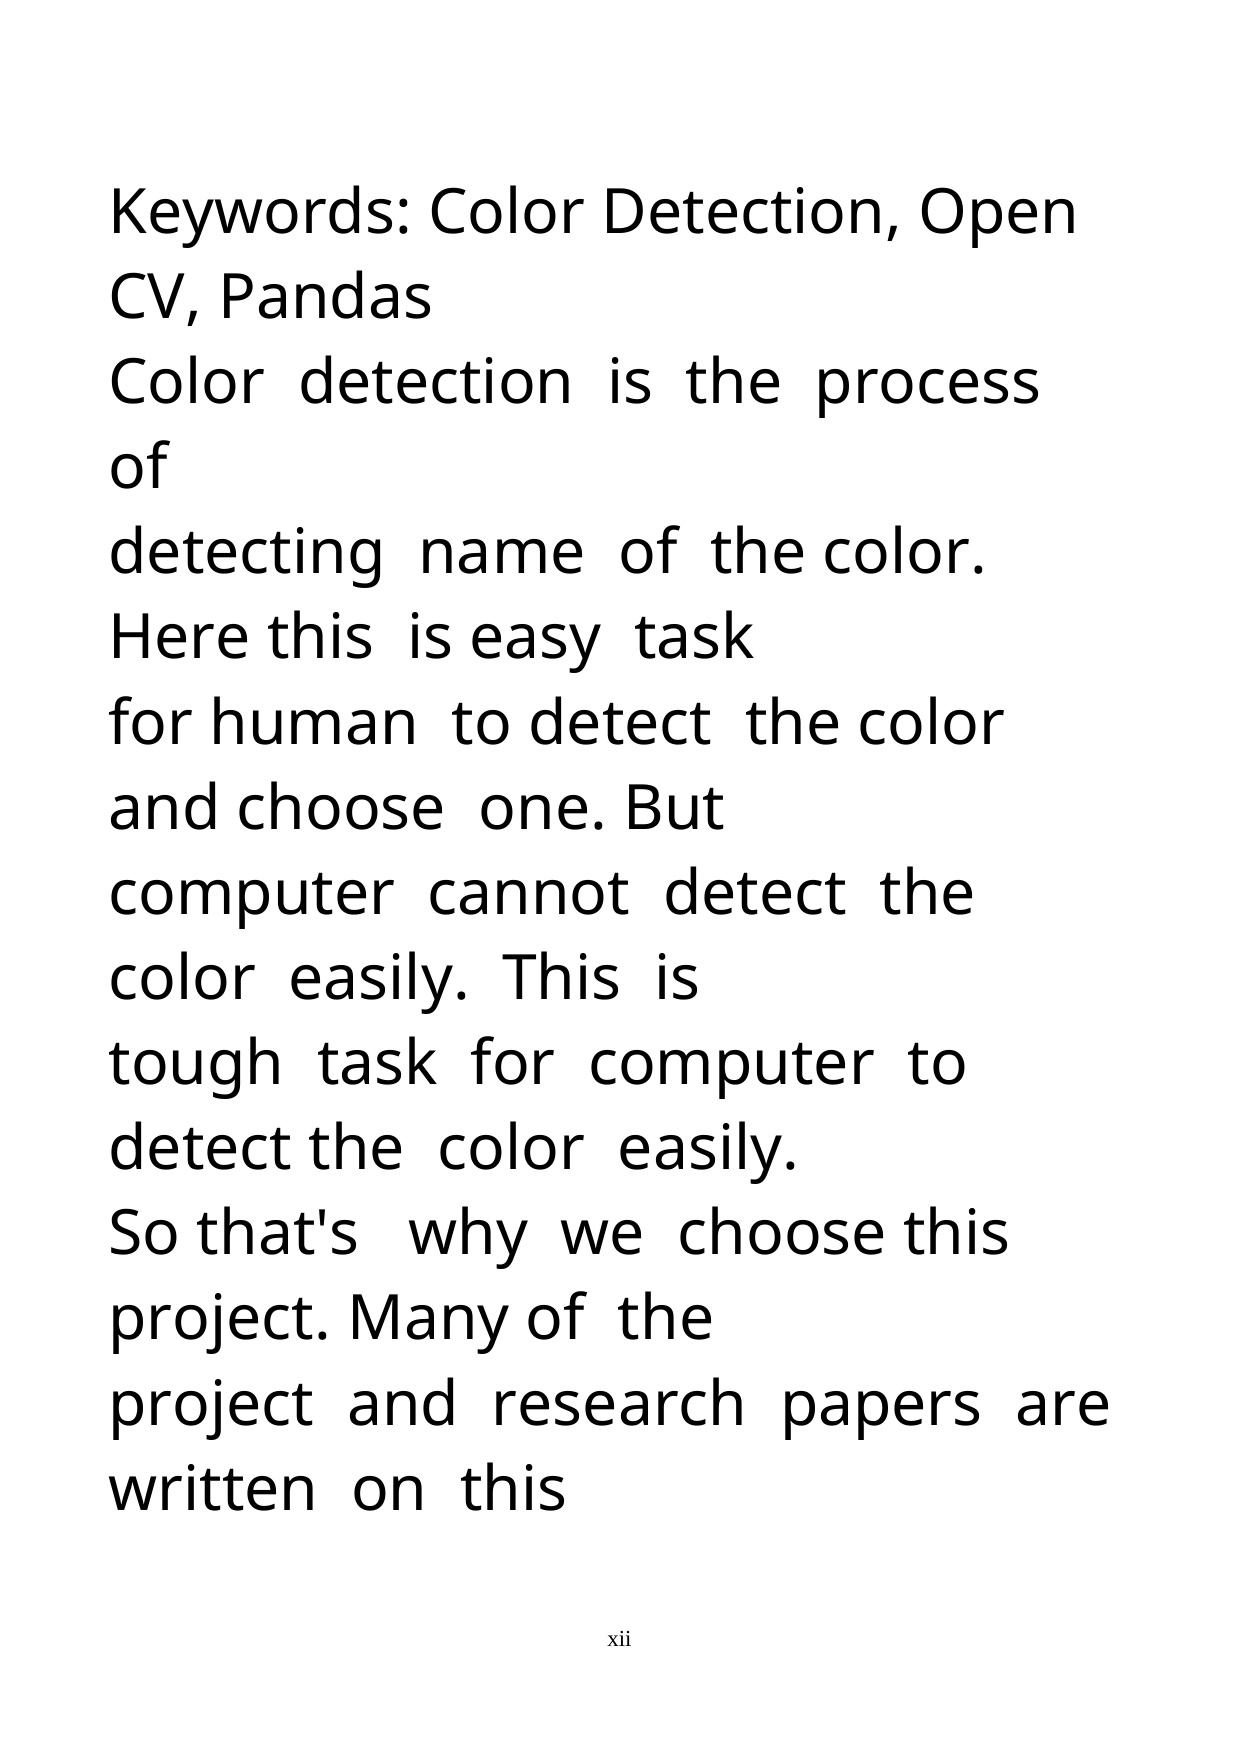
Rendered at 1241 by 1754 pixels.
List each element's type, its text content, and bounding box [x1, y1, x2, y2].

text computer cannot detect the color easily. This is [108, 847, 1124, 1018]
text for human to detect the color and choose one. But [108, 677, 1124, 847]
text Color detection is the process of [108, 337, 1124, 507]
text So that's why we choose this project. Many of the [108, 1188, 1124, 1358]
text detecting name of the color. Here this is easy task [108, 507, 1124, 677]
text project and research papers are written on this [108, 1358, 1124, 1528]
text tough task for computer to detect the color easily. [108, 1018, 1124, 1188]
text Keywords: Color Detection, Open CV, Pandas [108, 167, 1124, 337]
